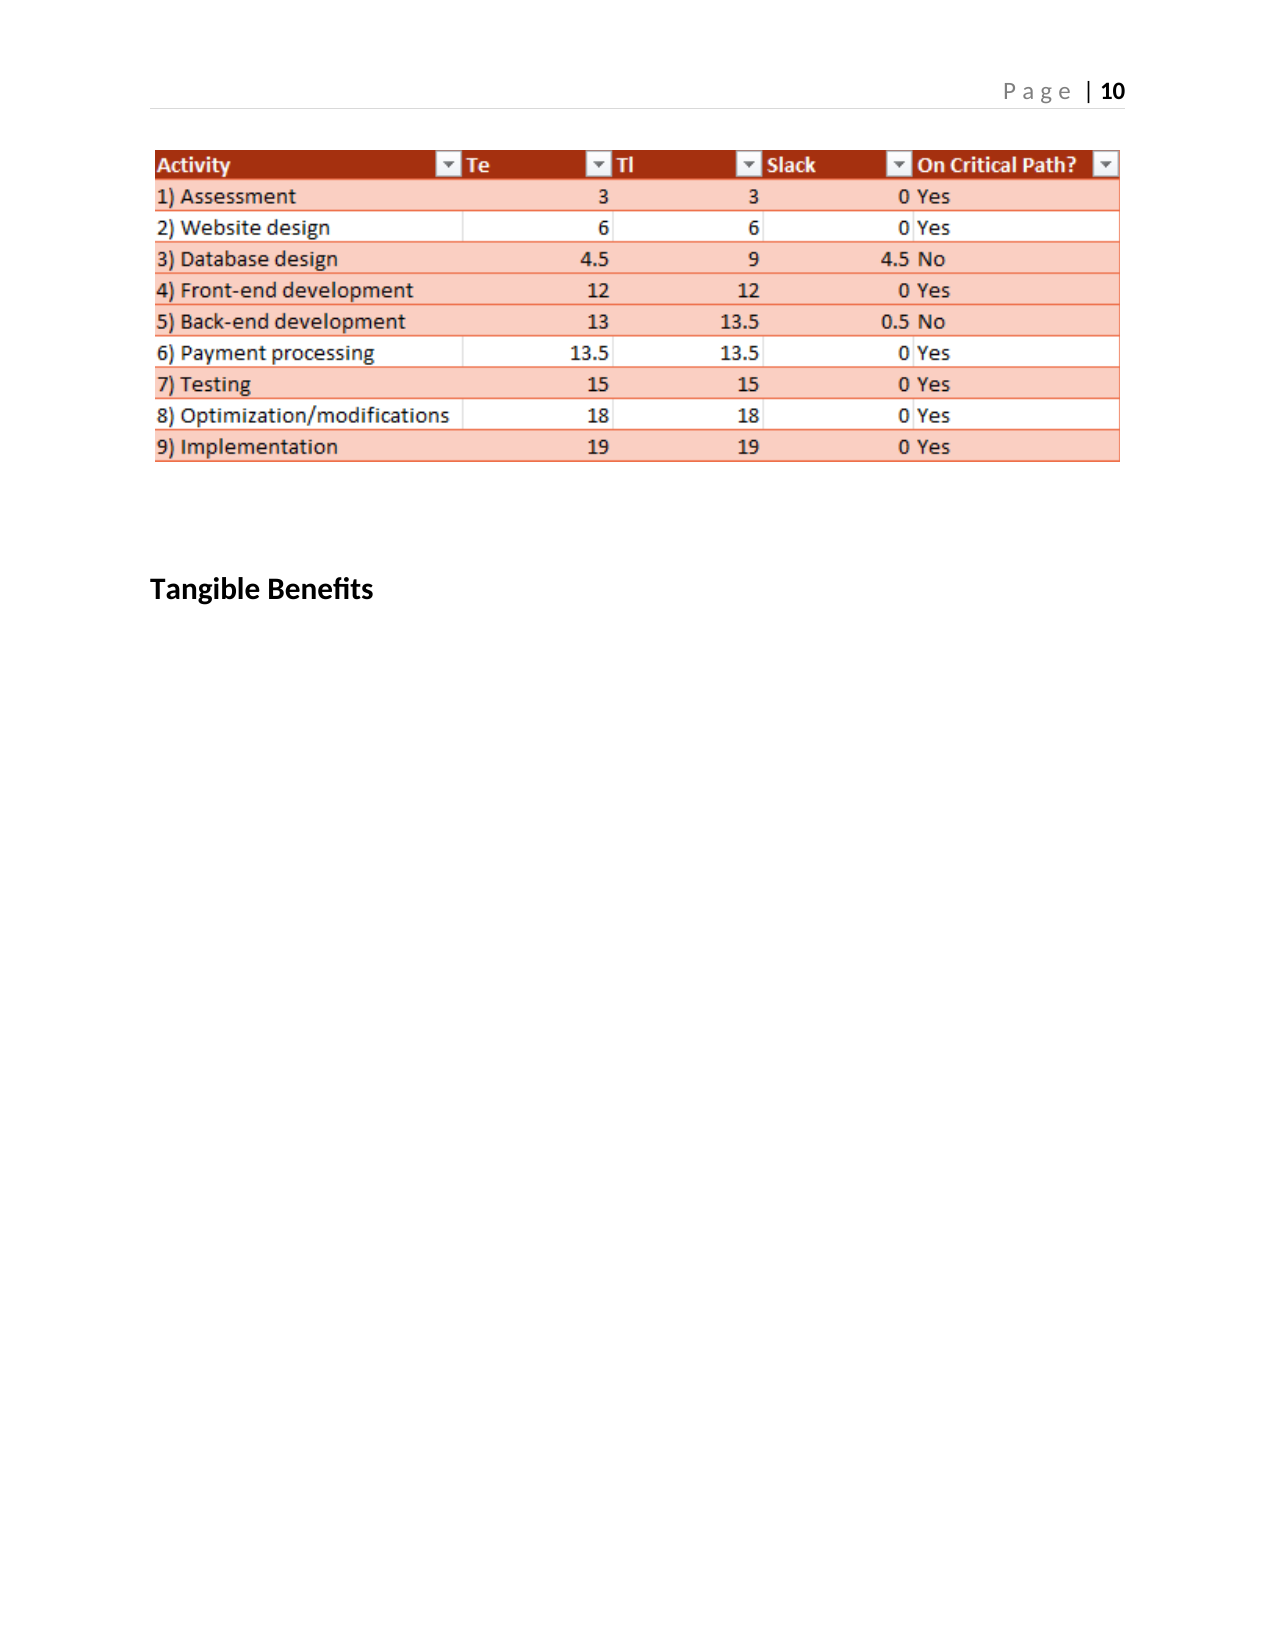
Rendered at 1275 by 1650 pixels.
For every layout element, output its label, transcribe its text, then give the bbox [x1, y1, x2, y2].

text Tangible Benefits [150, 569, 1125, 607]
picture [155, 150, 1120, 462]
